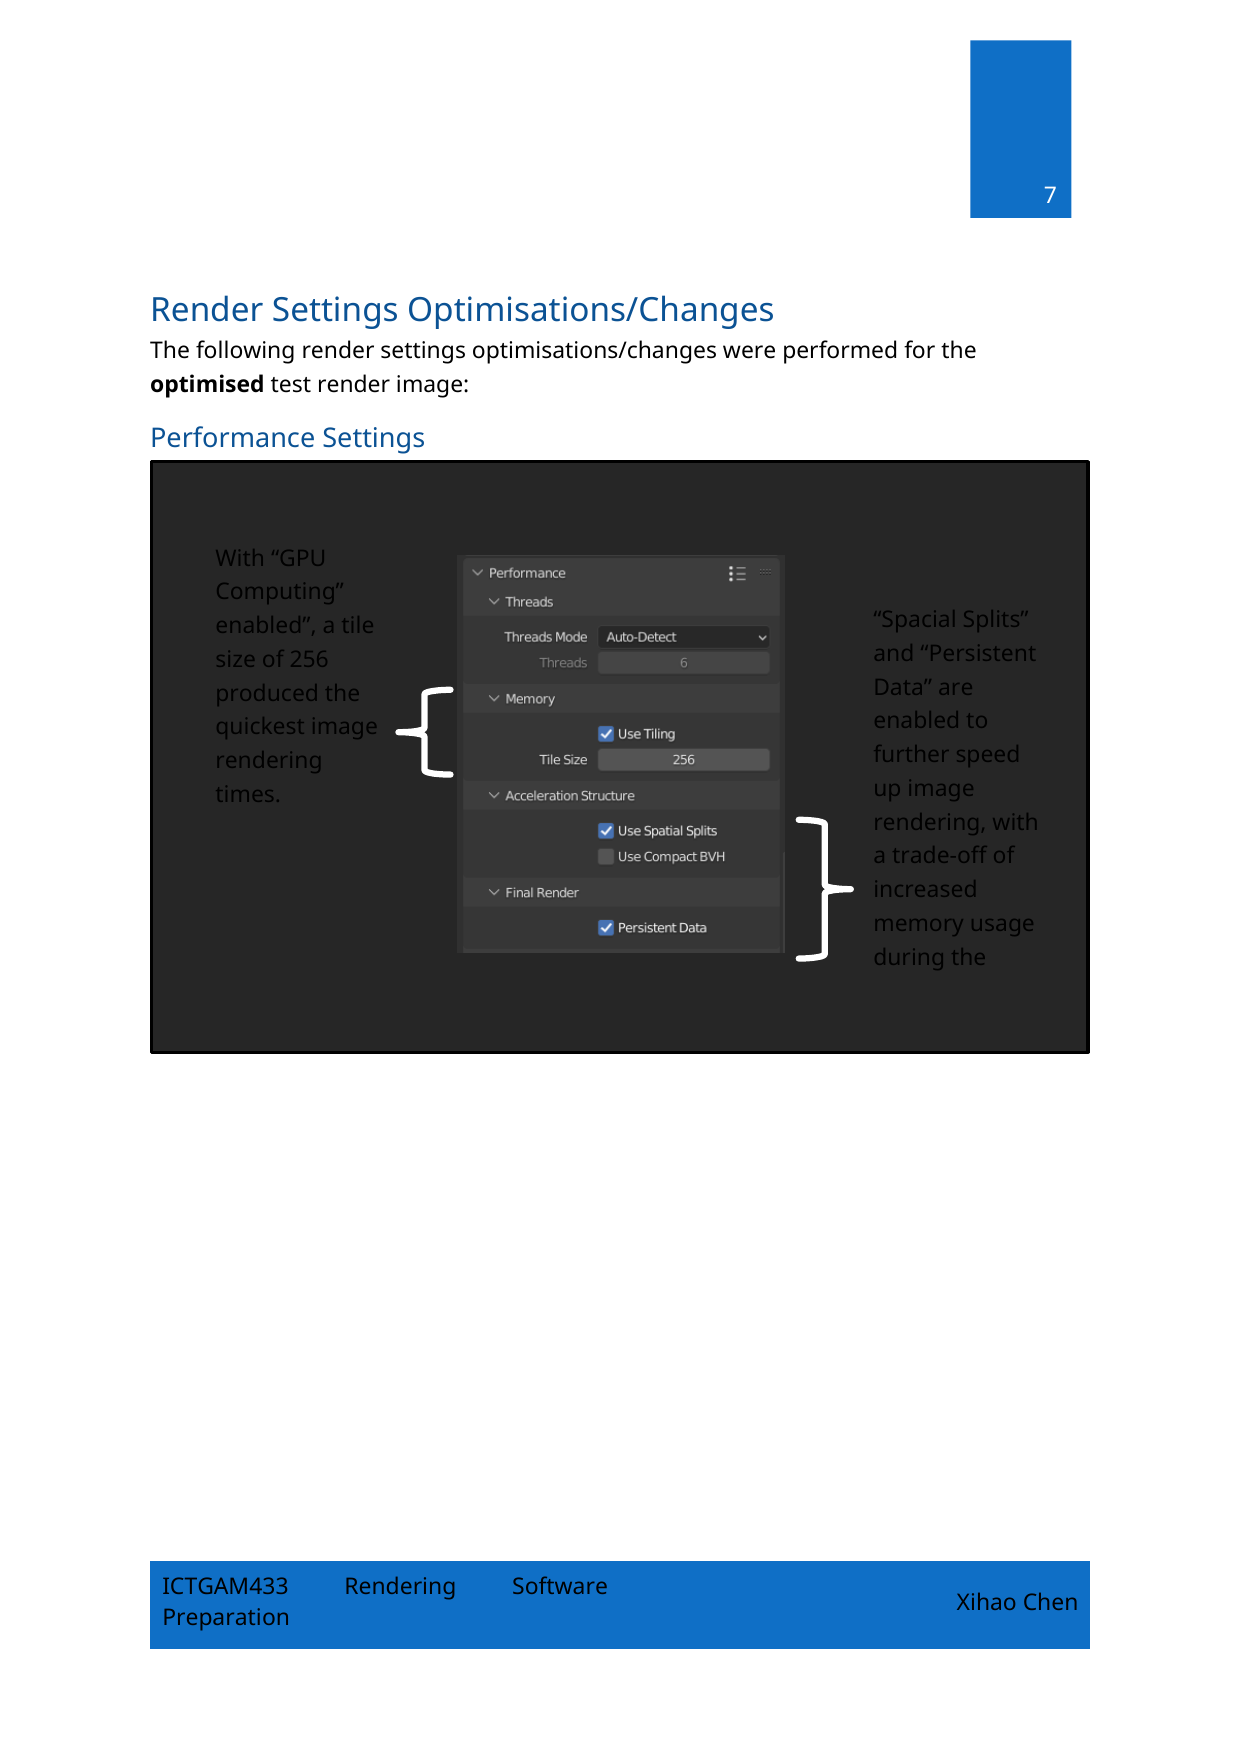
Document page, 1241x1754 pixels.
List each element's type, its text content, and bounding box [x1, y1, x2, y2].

subtitle Render Settings Optimisations/Changes [150, 175, 1090, 331]
subtitle Performance Settings [150, 419, 1090, 456]
picture [457, 555, 785, 953]
text The following render settings optimisations/changes were performed for the optimised test render image: [150, 334, 1090, 399]
